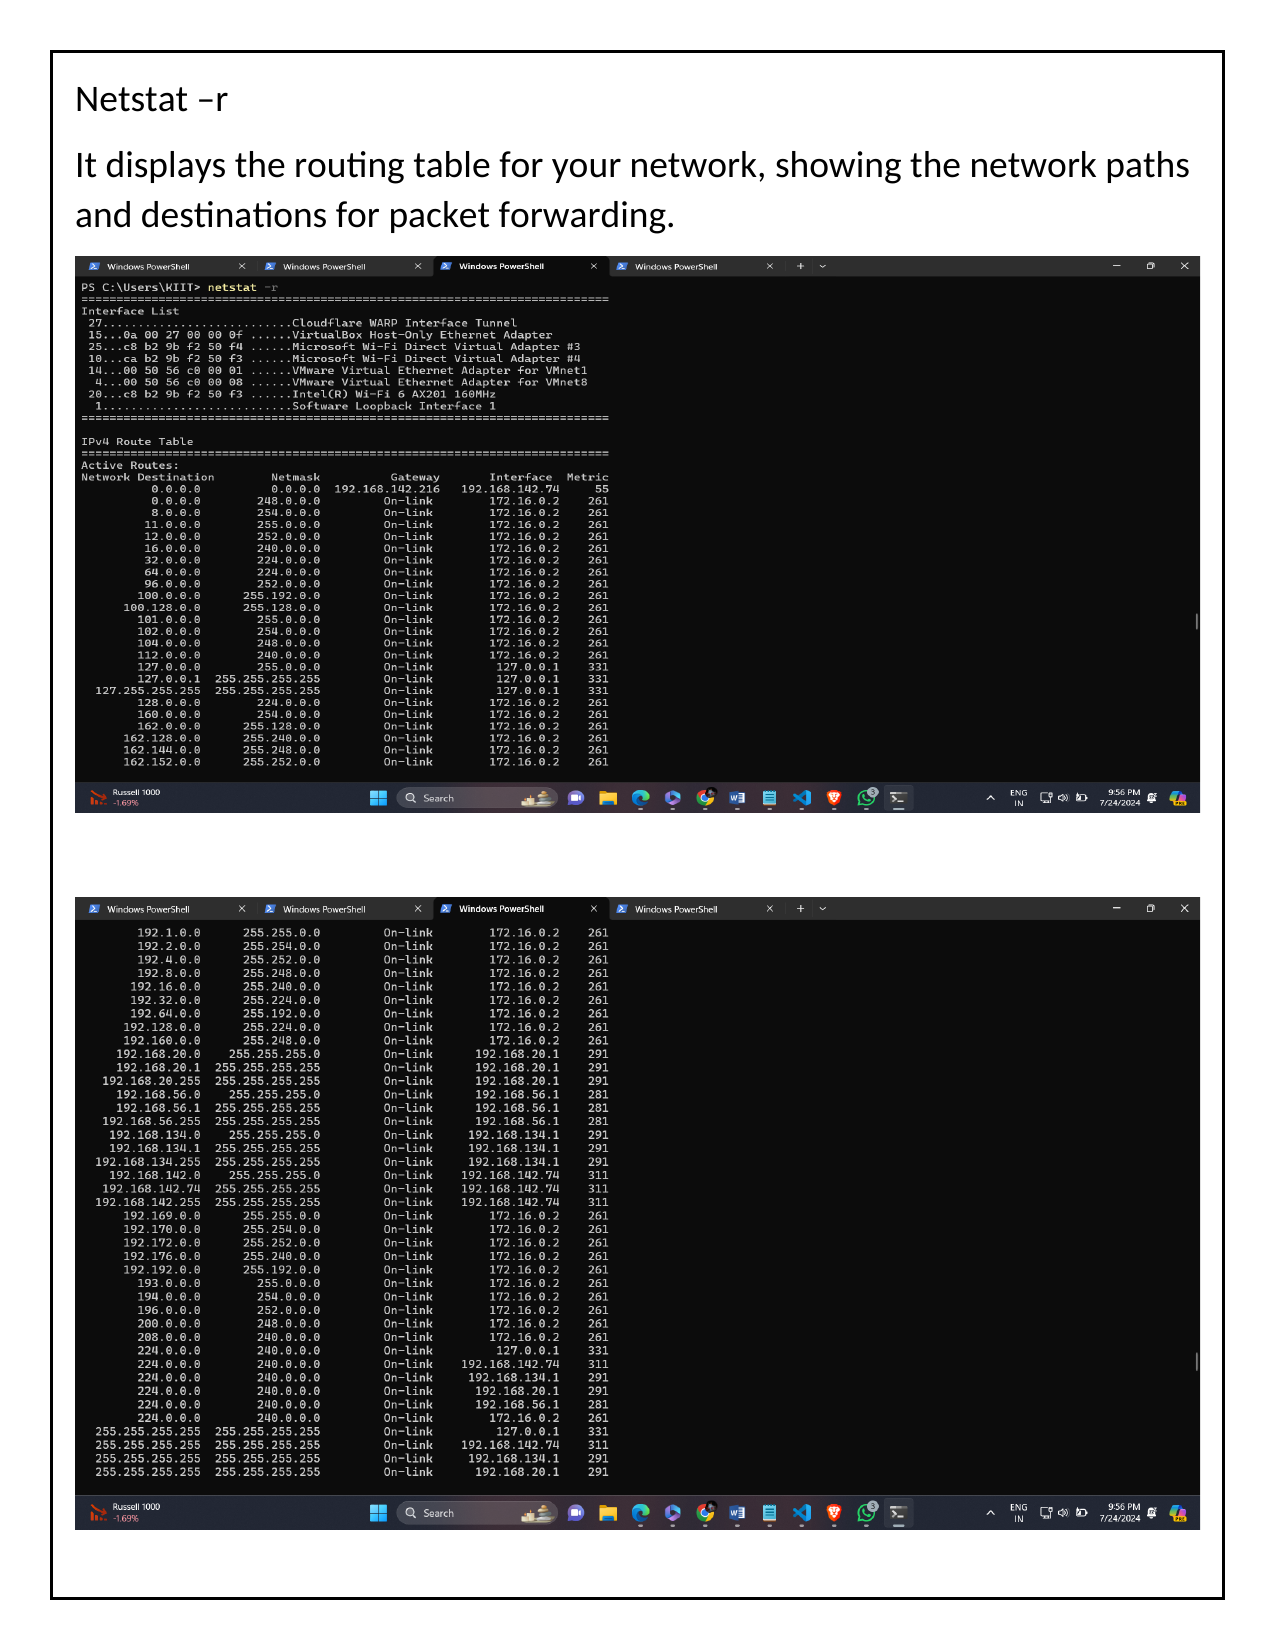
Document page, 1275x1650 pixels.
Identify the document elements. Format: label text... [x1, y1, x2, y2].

text Netstat –r [75, 75, 1200, 121]
text It displays the routing table for your network, showing the network paths and destinations for packet forwarding. [75, 141, 1200, 236]
picture [75, 897, 1200, 1530]
picture [75, 256, 1200, 813]
